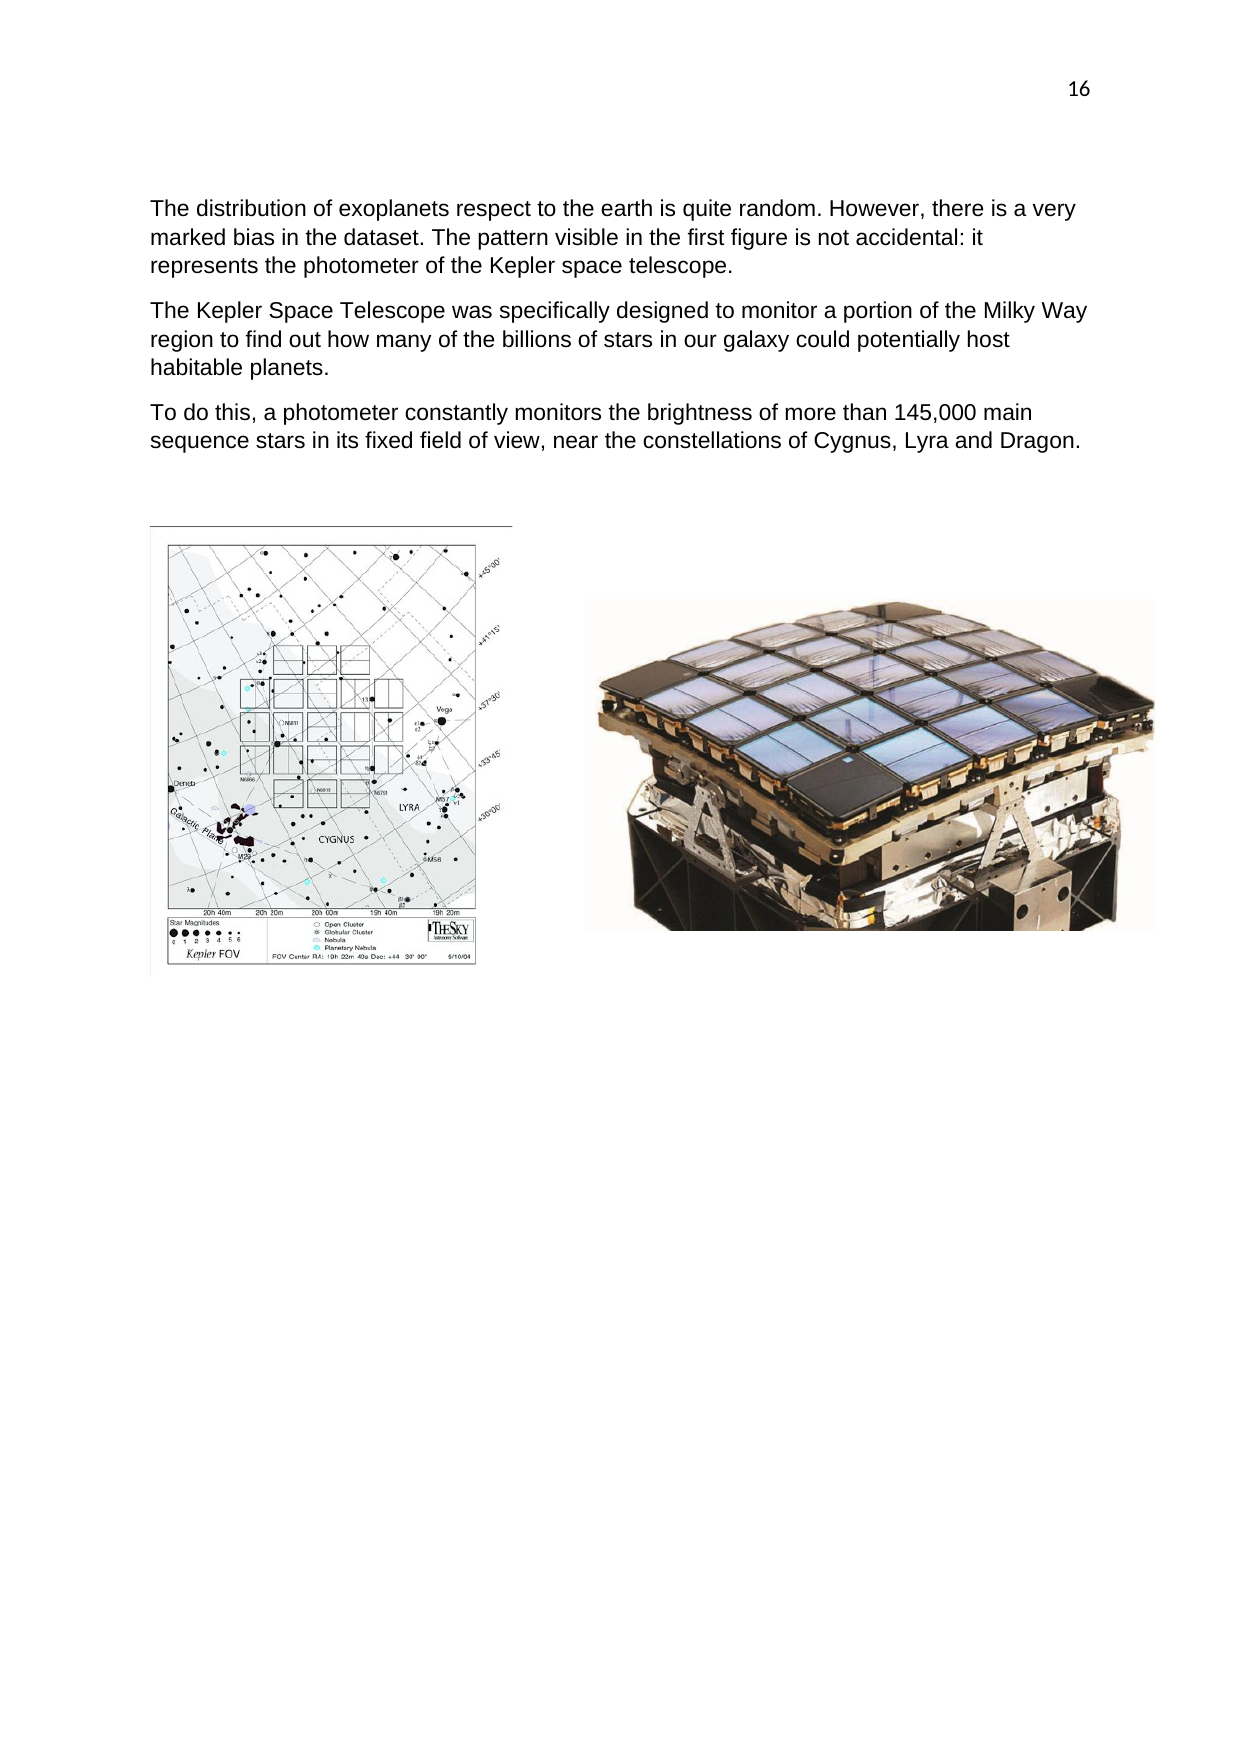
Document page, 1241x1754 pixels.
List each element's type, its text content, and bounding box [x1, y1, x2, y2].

picture [150, 526, 513, 977]
picture [583, 599, 1155, 931]
text The distribution of exoplanets respect to the earth is quite random. However, there is a very marked bias in the dataset. The pattern visible in the first figure is not accidental: it represents the photometer of the Kepler space telescope. [150, 195, 1095, 278]
text The Kepler Space Telescope was specifically designed to monitor a portion of the Milky Way region to find out how many of the billions of stars in our galaxy could potentially host habitable planets. [150, 297, 1095, 380]
text To do this, a photometer constantly monitors the brightness of more than 145,000 main sequence stars in its fixed field of view, near the constellations of Cygnus, Lyra and Dragon. [150, 399, 1095, 454]
